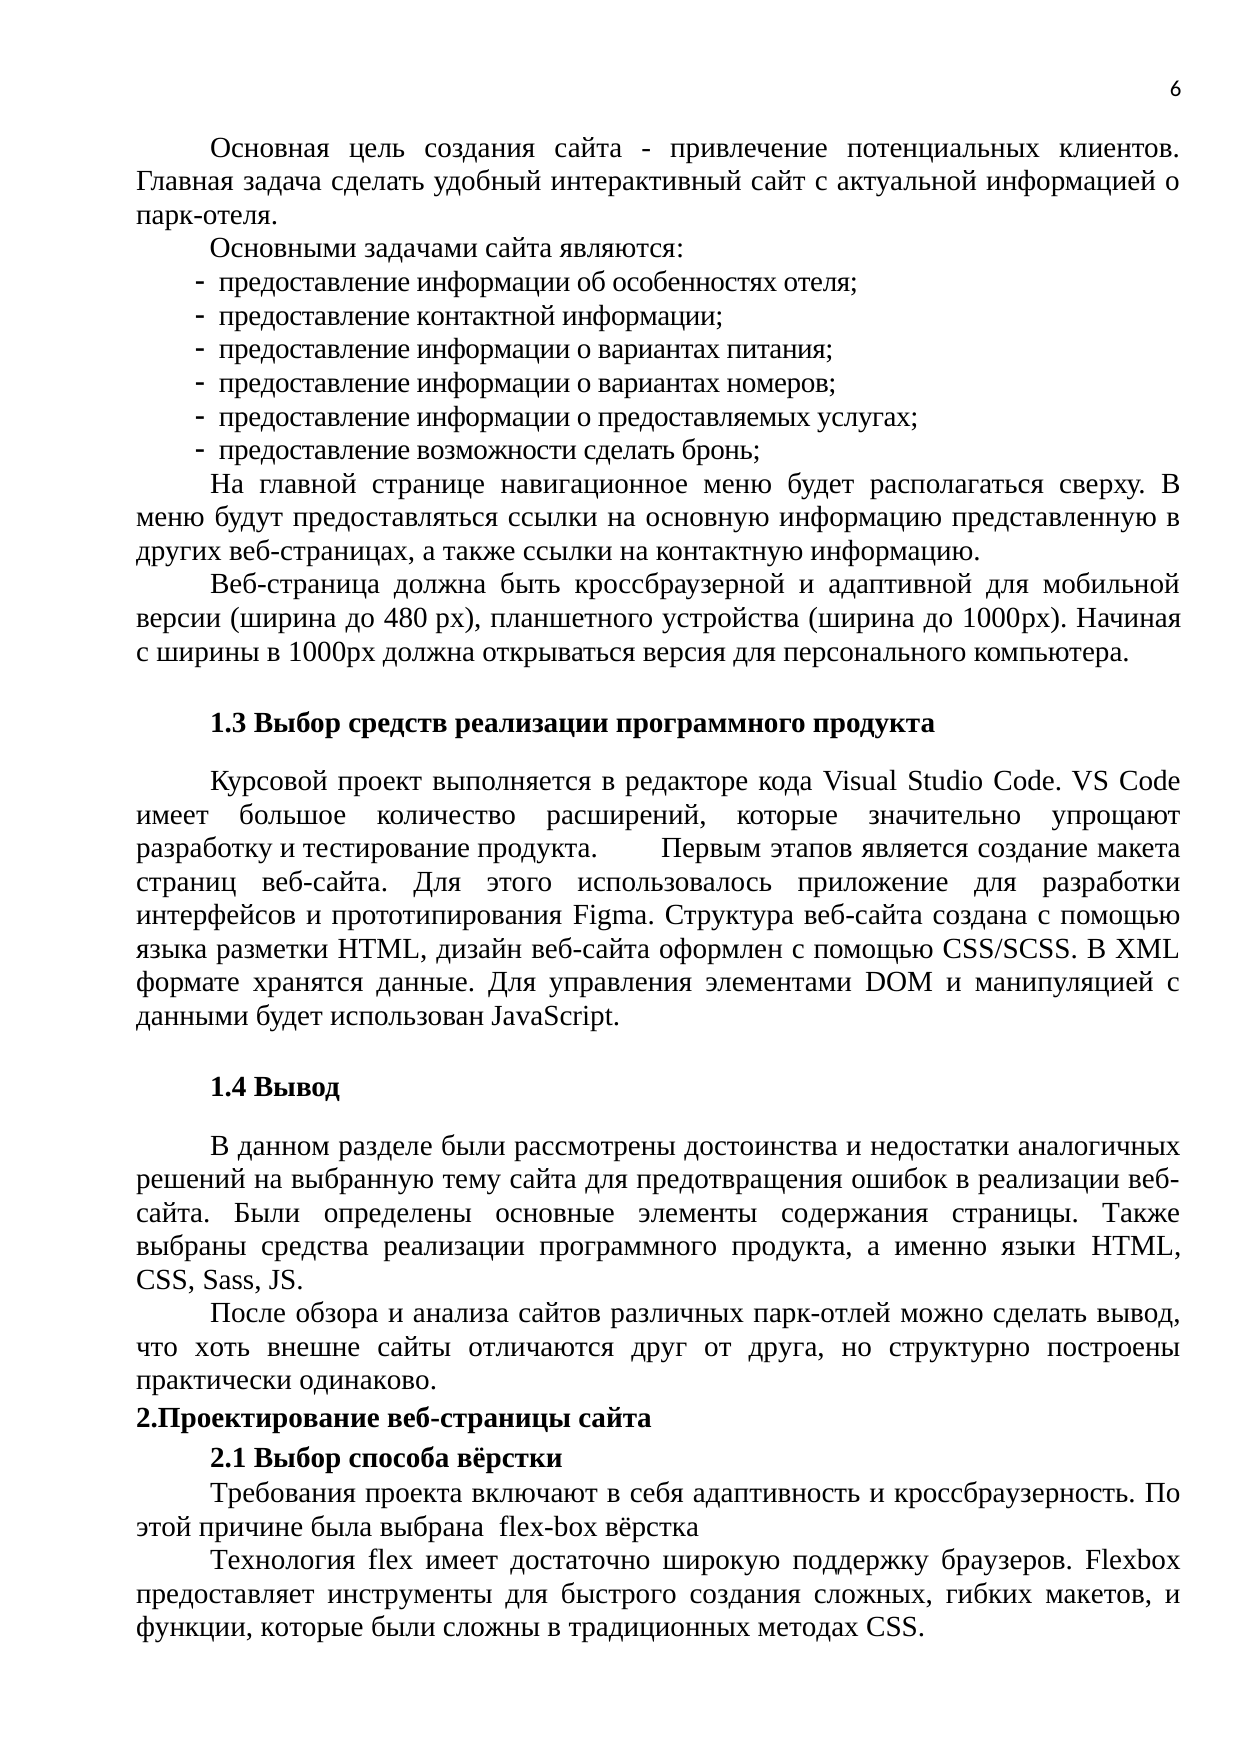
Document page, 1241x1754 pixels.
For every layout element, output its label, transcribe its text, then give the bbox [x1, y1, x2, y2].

text В данном разделе были рассмотрены достоинства и недостатки аналогичных решений на выбранную тему сайта для предотвращения ошибок в реализации веб-сайта. Были определены основные элементы содержания страницы. Также выбраны средства реализации программного продукта, а именно языки HTML, CSS, Sass, JS. [136, 1128, 1181, 1295]
list предоставление информации о вариантах питания; [121, 331, 1181, 365]
text Основная цель создания сайта - привлечение потенциальных клиентов. Главная задача сделать удобный интерактивный сайт с актуальной информацией о парк-отеля. [136, 130, 1181, 231]
text Курсовой проект выполняется в редакторе кода Visual Studio Code. VS Code имеет большое количество расширений, которые значительно упрощают разработку и тестирование продукта. Первым этапов является создание макета страниц веб-сайта. Для этого использовалось приложение для разработки интерфейсов и прототипирования Figma. Структура веб-сайта создана с помощью языка разметки HTML, дизайн веб-сайта оформлен с помощью CSS/SCSS. В XML формате хранятся данные. Для управления элементами DOM и манипуляцией с данными будет использован JavaScript. [136, 763, 1181, 1032]
list предоставление информации об особенностях отеля; [121, 264, 1181, 298]
text После обзора и анализа сайтов различных парк-отлей можно сделать вывод, что хоть внешне сайты отличаются друг от друга, но структурно построены практически одинаково. [136, 1295, 1181, 1396]
text Технология flex имеет достаточно широкую поддержку браузеров. Flexbox предоставляет инструменты для быстрого создания сложных, гибких макетов, и функции, которые были сложны в традиционных методах CSS. [136, 1542, 1181, 1643]
subtitle 2.Проектирование веб-страницы сайта [136, 1400, 1181, 1434]
list предоставление возможности сделать бронь; [121, 432, 1181, 466]
text Требования проекта включают в себя адаптивность и кроссбраузерность. По этой причине была выбрана flex-box вёрстка [136, 1475, 1181, 1542]
text 1.3 Выбор средств реализации программного продукта [136, 705, 1181, 738]
text 1.4 Вывод [136, 1069, 1181, 1103]
list предоставление информации о вариантах номеров; [121, 365, 1181, 399]
subtitle 2.1 Выбор способа вёрстки [210, 1440, 1181, 1473]
list предоставление контактной информации; [121, 298, 1181, 331]
list предоставление информации о предоставляемых услугах; [121, 399, 1181, 432]
text На главной странице навигационное меню будет располагаться сверху. В меню будут предоставляться ссылки на основную информацию представленную в других веб-страницах, а также ссылки на контактную информацию. [136, 466, 1181, 567]
text Основными задачами сайта являются: [136, 231, 1181, 264]
text Веб-страница должна быть кроссбраузерной и адаптивной для мобильной версии (ширина до 480 px), планшетного устройства (ширина до 1000px). Начиная с ширины в 1000px должна открываться версия для персонального компьютера. [136, 567, 1181, 667]
